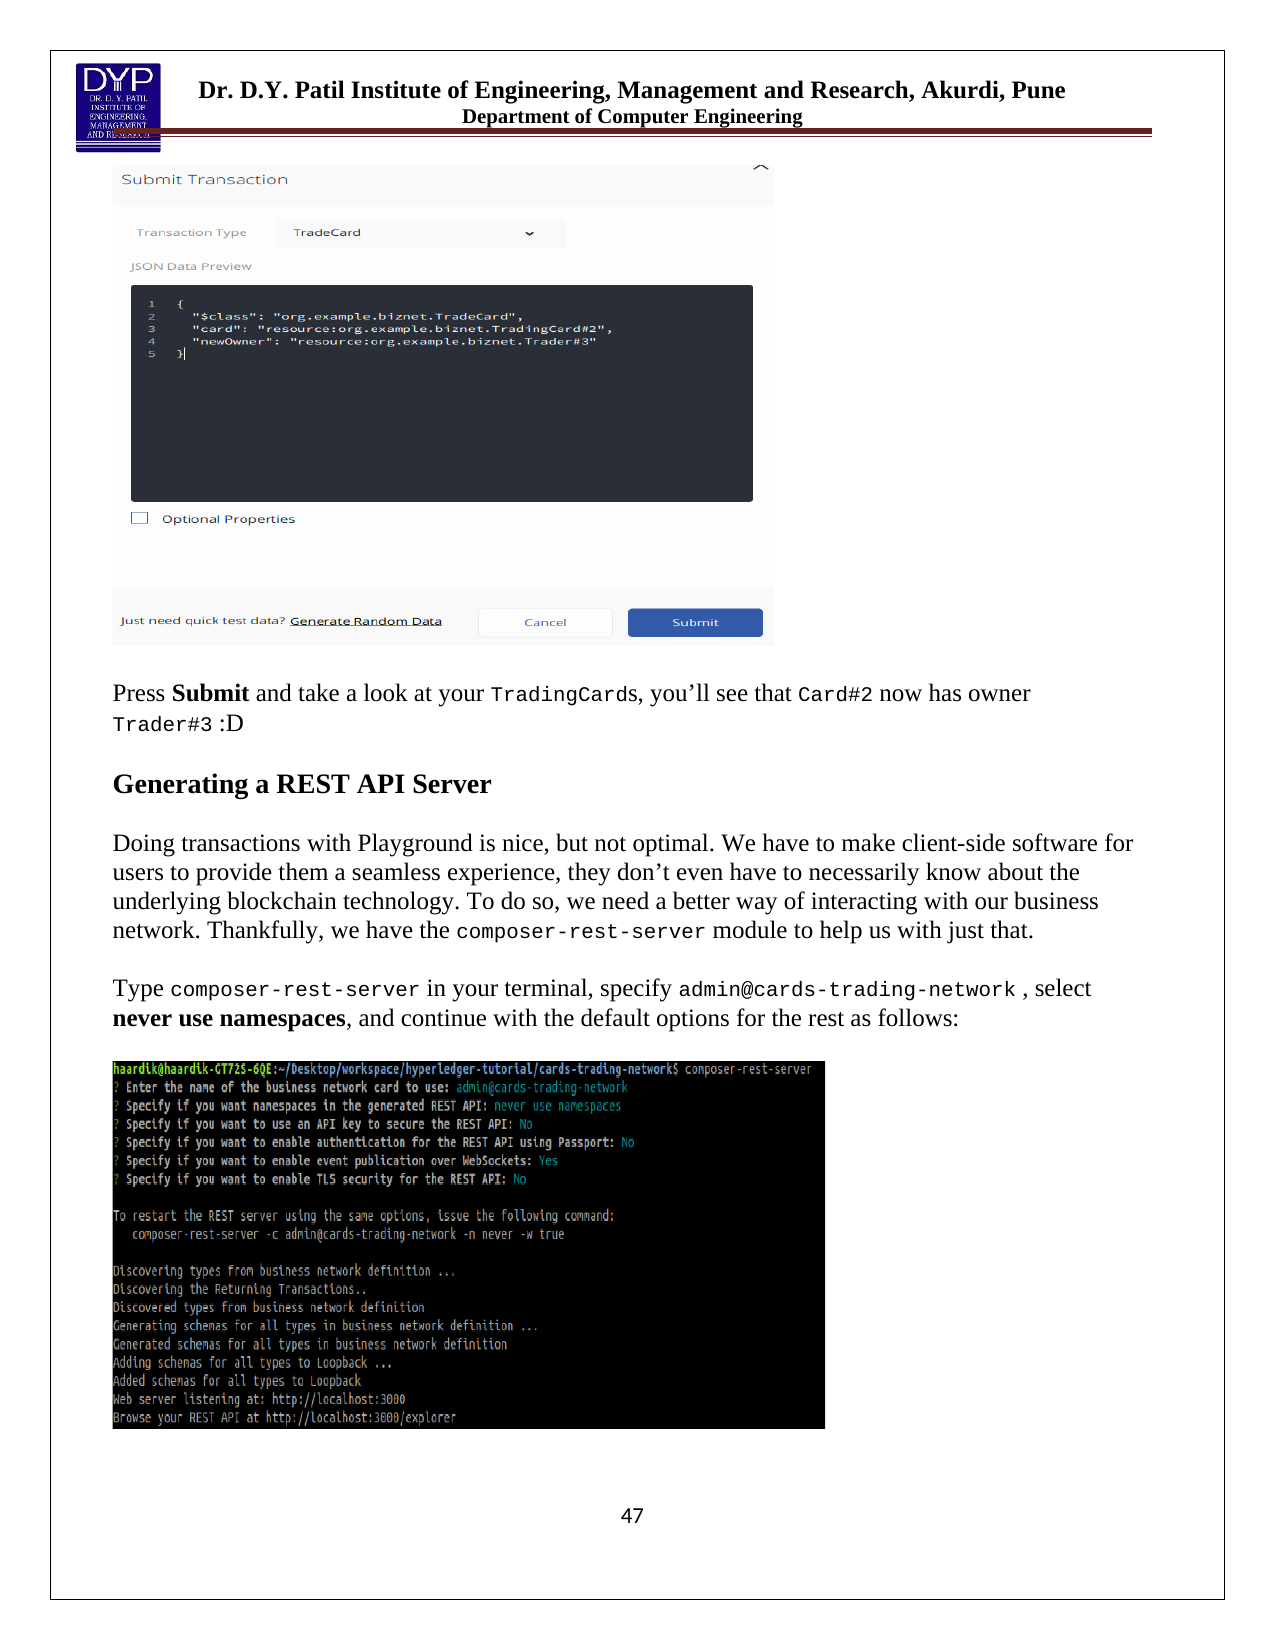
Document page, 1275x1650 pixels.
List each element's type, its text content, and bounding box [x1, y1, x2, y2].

text Now for the fun stuff, let’s try trading cards :D [112, 165, 1152, 194]
picture [112, 311, 774, 792]
picture [71, 59, 164, 157]
text Click on Submit Transaction in the left and make card point to TradingCard#2 and newOwner point to Trader#3 like this: [112, 223, 1152, 282]
text Type composer-rest-server in your terminal, specify admin@cards-trading-network , select never use namespaces, and continue with the default options for the rest as follows: [112, 1120, 1152, 1178]
text Doing transactions with Playground is nice, but not optimal. We have to make client-side software for users to provide them a seamless experience, they don’t even have to necessarily know about the underlying blockchain technology. To do so, we need a better way of interacting with our business network. Thankfully, we have the composer-rest-server module to help us with just that. [112, 975, 1152, 1091]
text Press Submit and take a look at your TradingCards, you’ll see that Card#2 now has owner Trader#3 :D [112, 825, 1152, 884]
subtitle Generating a REST API Server [112, 913, 1152, 946]
